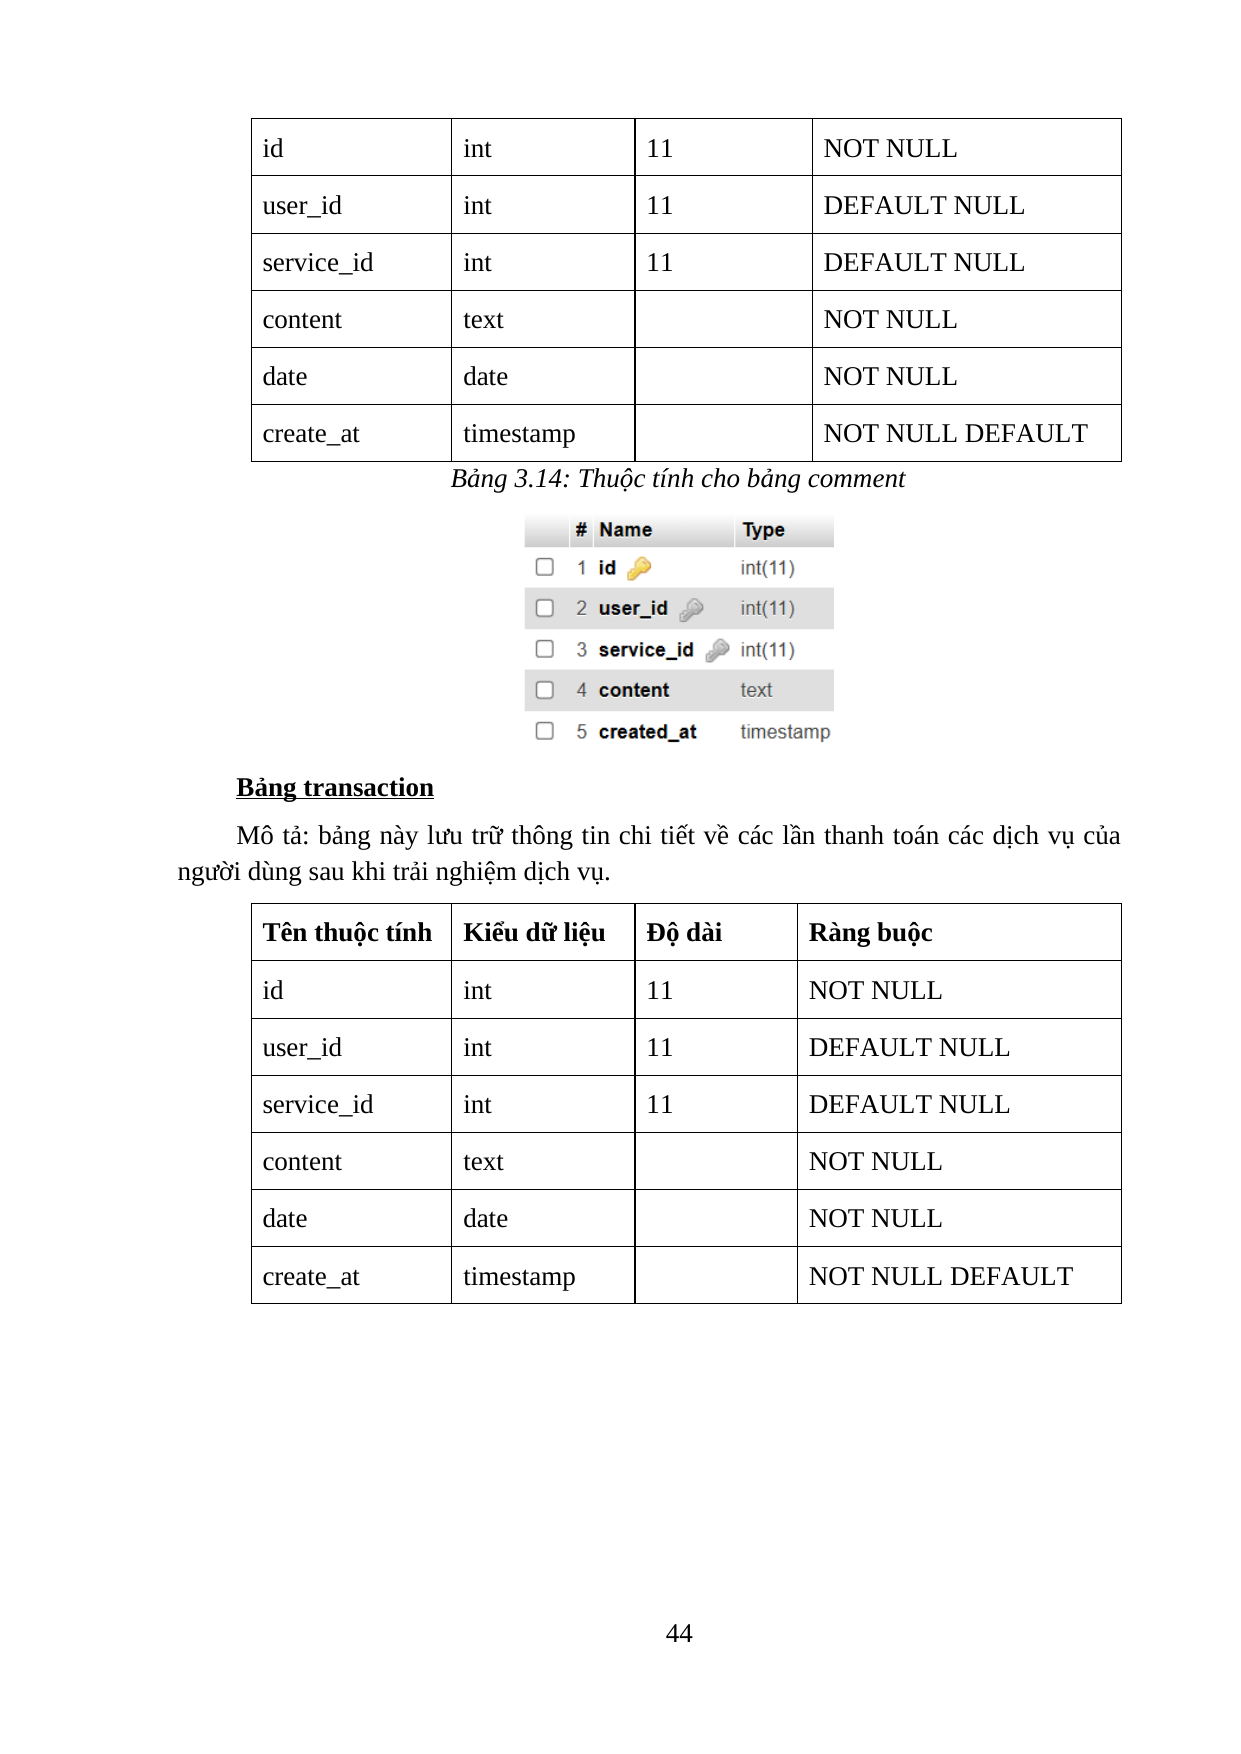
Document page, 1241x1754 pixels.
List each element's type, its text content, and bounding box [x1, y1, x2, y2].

table_cell NOT NULL DEFAULT [813, 405, 1121, 461]
table_cell [636, 1133, 797, 1189]
table_cell NOT NULL [798, 961, 1121, 1017]
table_cell service_id [252, 234, 451, 290]
table_cell date [252, 1190, 451, 1246]
table_cell NOT NULL [798, 1190, 1121, 1246]
table_cell [636, 1247, 797, 1303]
table_cell NOT NULL DEFAULT [798, 1247, 1121, 1303]
table_cell content [252, 291, 451, 347]
table_cell text [452, 1133, 634, 1189]
table_header Độ dài [636, 904, 797, 960]
table_cell DEFAULT NULL [798, 1019, 1121, 1074]
table_cell DEFAULT NULL [813, 234, 1121, 290]
picture [524, 514, 834, 754]
table_cell 11 [636, 961, 797, 1017]
table_header Kiểu dữ liệu [452, 904, 634, 960]
table_cell date [252, 348, 451, 404]
table_cell timestamp [452, 1247, 634, 1303]
table_cell user_id [252, 176, 451, 232]
table_cell DEFAULT NULL [813, 176, 1121, 232]
table_cell [636, 291, 812, 347]
table_cell create_at [252, 405, 451, 461]
table_cell DEFAULT NULL [798, 1076, 1121, 1132]
table_cell int [452, 234, 634, 290]
table_cell service_id [252, 1076, 451, 1132]
table_cell id [252, 119, 451, 175]
table_cell [636, 1190, 797, 1246]
table_cell 11 [636, 1019, 797, 1074]
table_cell timestamp [452, 405, 634, 461]
table_cell NOT NULL [813, 291, 1121, 347]
table_cell content [252, 1133, 451, 1189]
table_cell date [452, 348, 634, 404]
table_cell 11 [636, 119, 812, 175]
table_cell NOT NULL [798, 1133, 1121, 1189]
table_cell int [452, 1076, 634, 1132]
table_cell int [452, 961, 634, 1017]
table_header Ràng buộc [798, 904, 1121, 960]
table_cell 11 [636, 1076, 797, 1132]
table_cell create_at [252, 1247, 451, 1303]
table_cell 11 [636, 234, 812, 290]
table_cell user_id [252, 1019, 451, 1074]
text Mô tả: bảng này lưu trữ thông tin chi tiết về các lần thanh toán các dịch vụ của người dùng sau khi trải nghiệm dịch vụ. [177, 819, 1122, 886]
table_cell 11 [636, 176, 812, 232]
table_cell NOT NULL [813, 348, 1121, 404]
table_cell [636, 348, 812, 404]
table_cell text [452, 291, 634, 347]
table_cell int [452, 176, 634, 232]
table_cell int [452, 119, 634, 175]
table_cell [636, 405, 812, 461]
table_cell id [252, 961, 451, 1017]
table_cell NOT NULL [813, 119, 1121, 175]
text Bảng transaction [177, 771, 1122, 802]
table_header Tên thuộc tính [252, 904, 451, 960]
table_cell int [452, 1019, 634, 1074]
table_cell date [452, 1190, 634, 1246]
